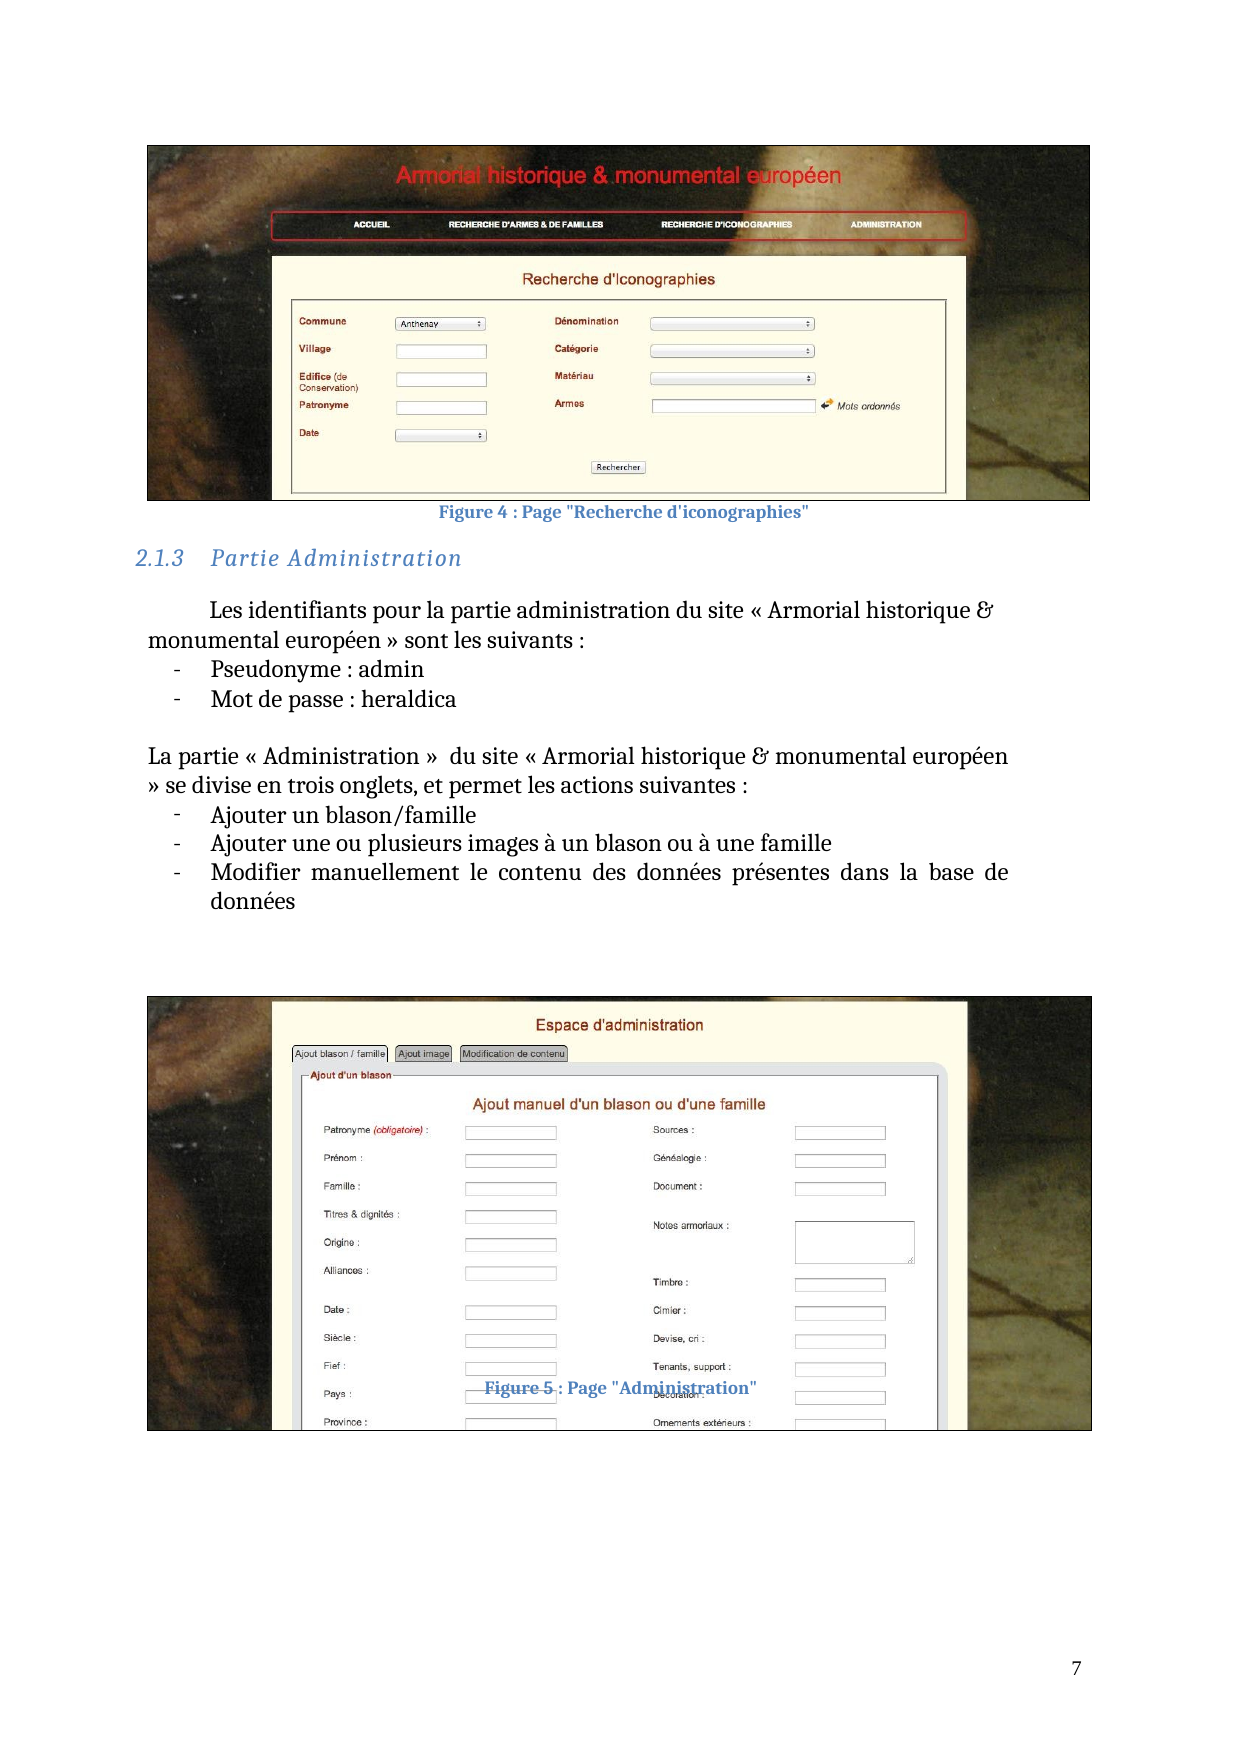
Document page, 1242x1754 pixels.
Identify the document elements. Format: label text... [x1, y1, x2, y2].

text Figure 5 : Page "Administration" [481, 1378, 760, 1399]
text Figure 4 : Page "Recherche d'iconographies" [438, 500, 1106, 521]
text Les identifiants pour la partie administration du site « Armorial historique & [135, 596, 1042, 625]
text monumental européen » sont les suivants : [148, 625, 1106, 654]
list Pseudonyme : admin [173, 654, 1106, 683]
list Ajouter une ou plusieurs images à un blason ou à une famille [173, 829, 1008, 858]
subtitle Partie Administration [135, 543, 1106, 572]
list Ajouter un blason/famille [173, 799, 1008, 829]
list Mot de passe : heraldica [173, 683, 1106, 713]
picture [148, 997, 1091, 1430]
picture [148, 146, 1089, 500]
text La partie « Administration » du site « Armorial historique & monumental européen » se divise en trois onglets, et permet les actions suivantes : [148, 742, 1008, 799]
list Modifier manuellement le contenu des données présentes dans la base de données [173, 858, 1008, 916]
